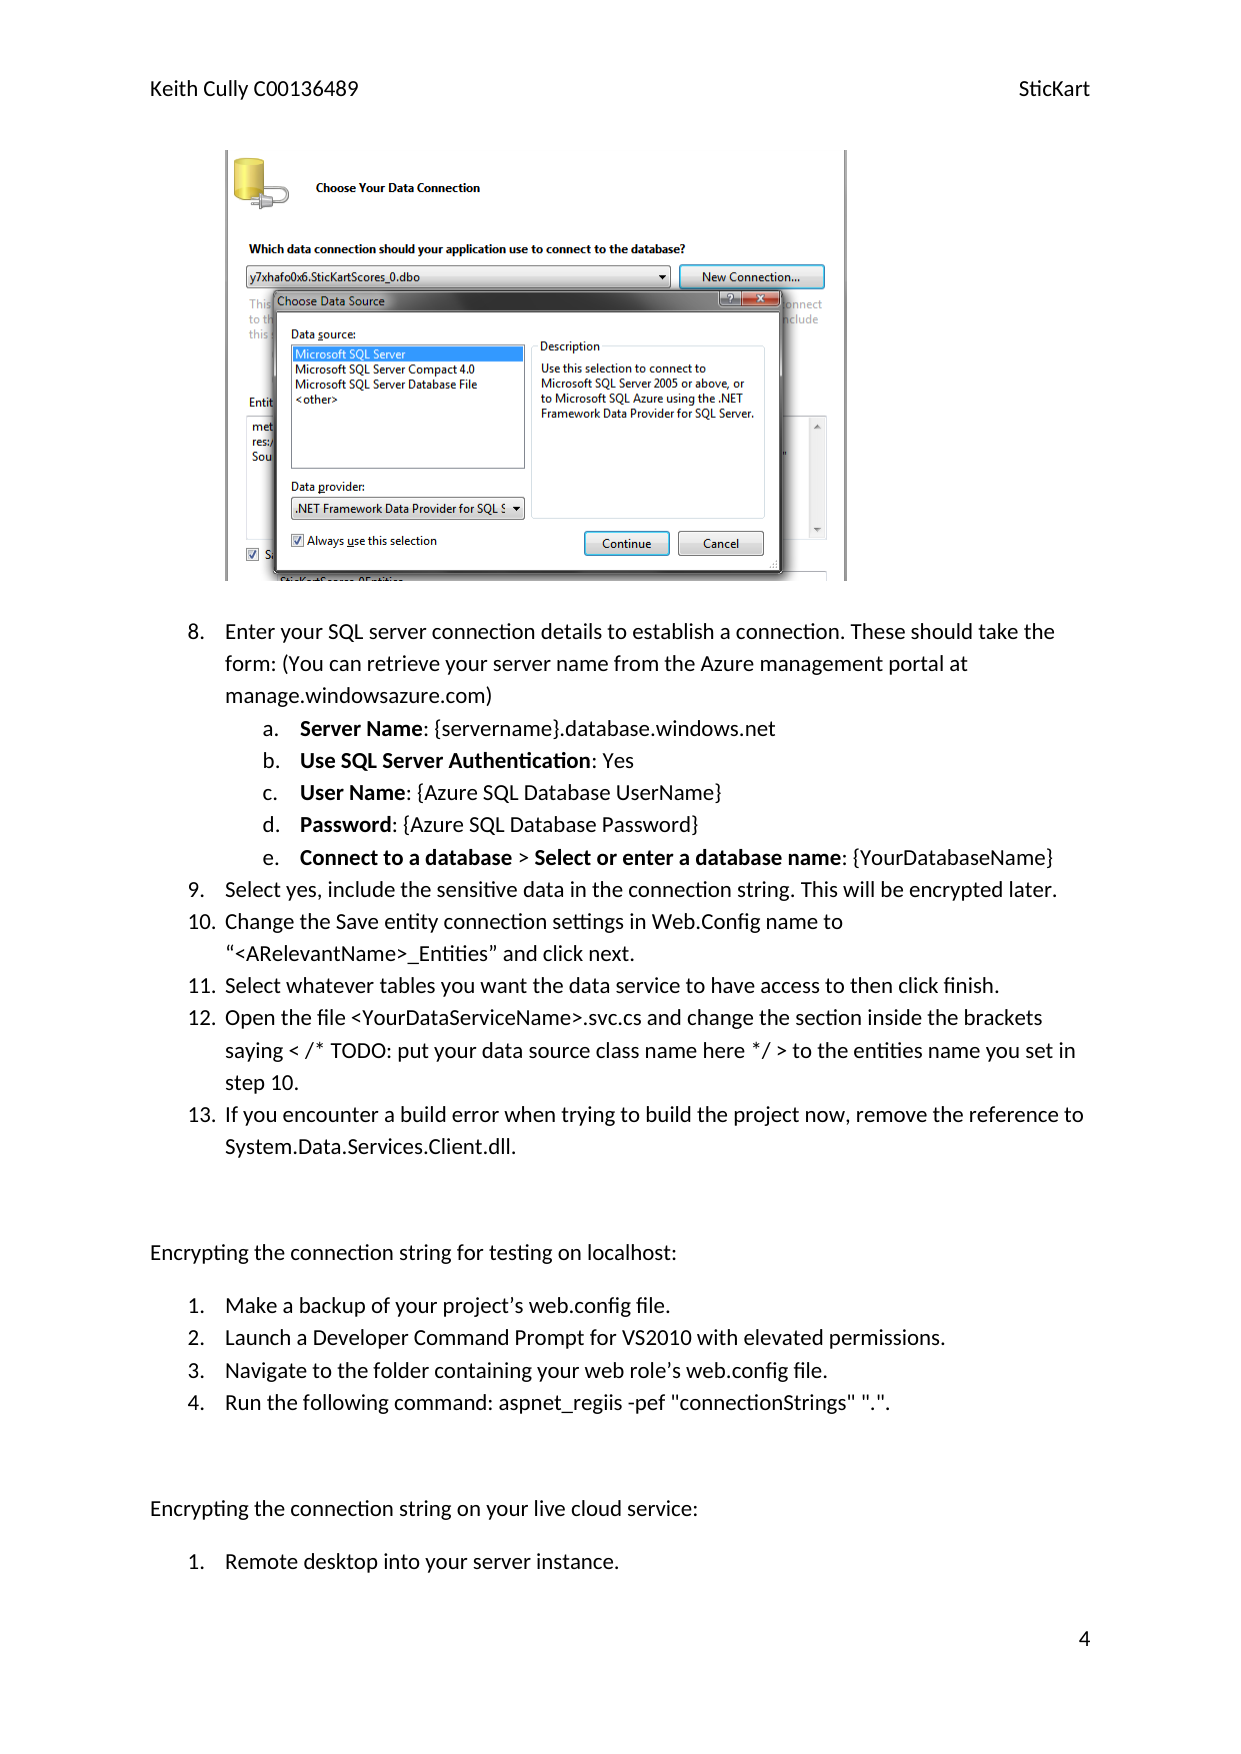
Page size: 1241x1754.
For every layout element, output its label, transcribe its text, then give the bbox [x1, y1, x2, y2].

list Select whatever tables you want the data service to have access to then click finish. [187, 971, 1090, 999]
text Encrypting the connection string for testing on localhost: [150, 1238, 1090, 1266]
list Server Name: {servername}.database.windows.net [262, 714, 1090, 742]
list Open the file <YourDataServiceName>.svc.cs and change the section inside the brackets saying < /* TODO: put your data source class name here */ > to the entities name you set in step 10. [187, 1003, 1090, 1096]
list Enter your SQL server connection details to establish a connection. These should take the form: (You can retrieve your server name from the Azure management portal at manage.windowsazure.com) [187, 617, 1090, 710]
list Run the following command: aspnet_regiis -pef "connectionStrings" ".". [187, 1388, 1090, 1416]
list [187, 150, 1090, 613]
list Change the Save entity connection settings in Web.Config name to “<ARelevantName>_Entities” and click next. [187, 907, 1090, 967]
list If you encounter a build error when trying to build the project now, remove the reference to System.Data.Services.Client.dll. [187, 1100, 1090, 1160]
list Make a backup of your project’s web.config file. [187, 1291, 1090, 1319]
list Remote desktop into your server instance. [187, 1547, 1090, 1575]
list Select yes, include the sensitive data in the connection string. This will be encrypted later. [187, 875, 1090, 903]
list Launch a Developer Command Prompt for VS2010 with elevated permissions. [187, 1323, 1090, 1352]
text Encrypting the connection string on your live cloud service: [150, 1494, 1090, 1522]
list Connect to a database > Select or enter a database name: {YourDatabaseName} [262, 843, 1090, 871]
picture [225, 150, 847, 581]
list Navigate to the folder containing your web role’s web.config file. [187, 1356, 1090, 1384]
list Password: {Azure SQL Database Password} [262, 810, 1090, 838]
list User Name: {Azure SQL Database UserName} [262, 778, 1090, 806]
list Use SQL Server Authentication: Yes [262, 746, 1090, 774]
